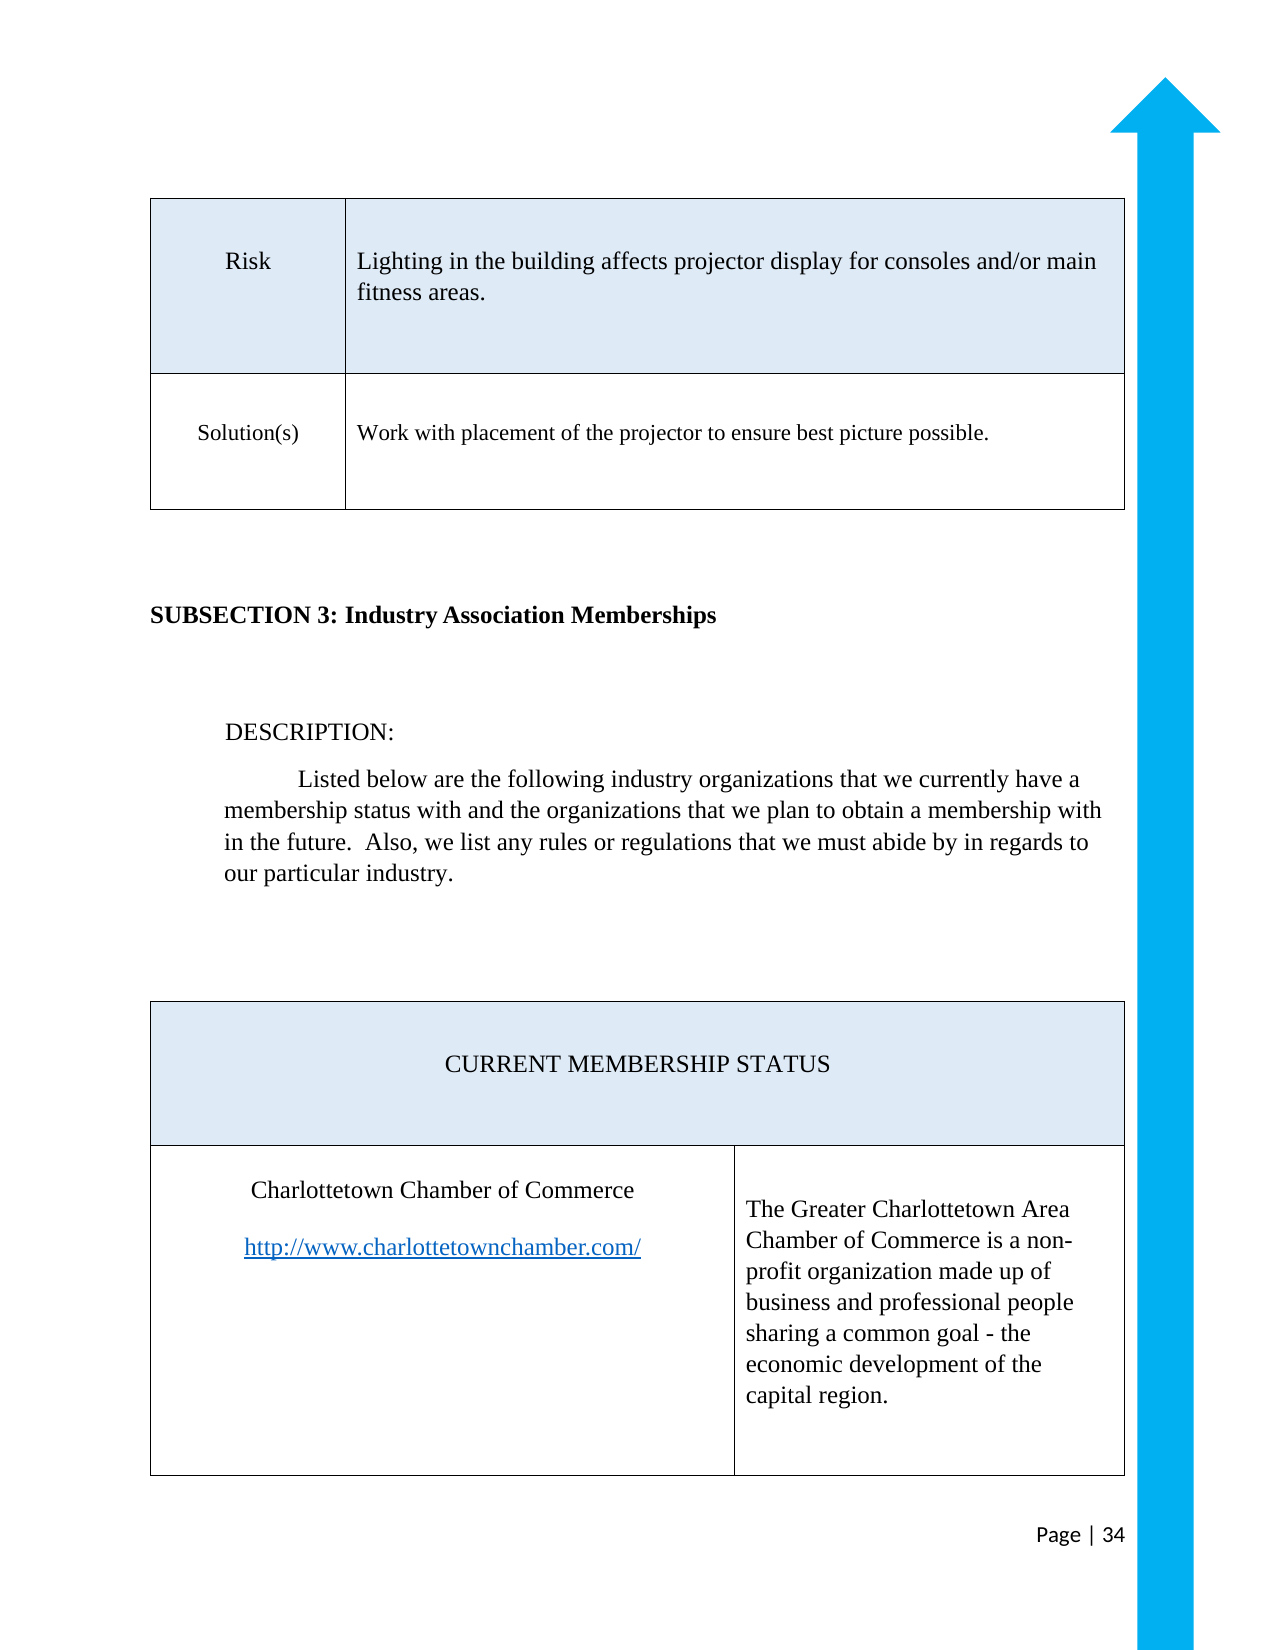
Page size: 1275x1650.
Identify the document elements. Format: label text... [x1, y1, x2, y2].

text DESCRIPTION: [150, 717, 1125, 746]
table_cell The Greater Charlottetown Area Chamber of Commerce is a non-profit organization made up of business and professional people sharing a common goal - the economic development of the capital region. [735, 1146, 1124, 1475]
table_header CURRENT MEMBERSHIP STATUS [151, 1002, 1124, 1145]
text Listed below are the following industry organizations that we currently have a membership status with and the organizations that we plan to obtain a membership with in the future. Also, we list any rules or regulations that we must abide by in regards to our particular industry. [224, 764, 1125, 886]
table_cell Solution(s) [151, 374, 345, 509]
table_cell Work with placement of the projector to ensure best picture possible. [346, 374, 1124, 509]
table_cell Charlottetown Chamber of Commerce http://www.charlottetownchamber.com/ [151, 1146, 734, 1475]
table_header Risk [151, 199, 345, 373]
table_header Lighting in the building affects projector display for consoles and/or main fitness areas. [346, 199, 1124, 373]
text SUBSECTION 3: Industry Association Memberships [150, 601, 1125, 629]
